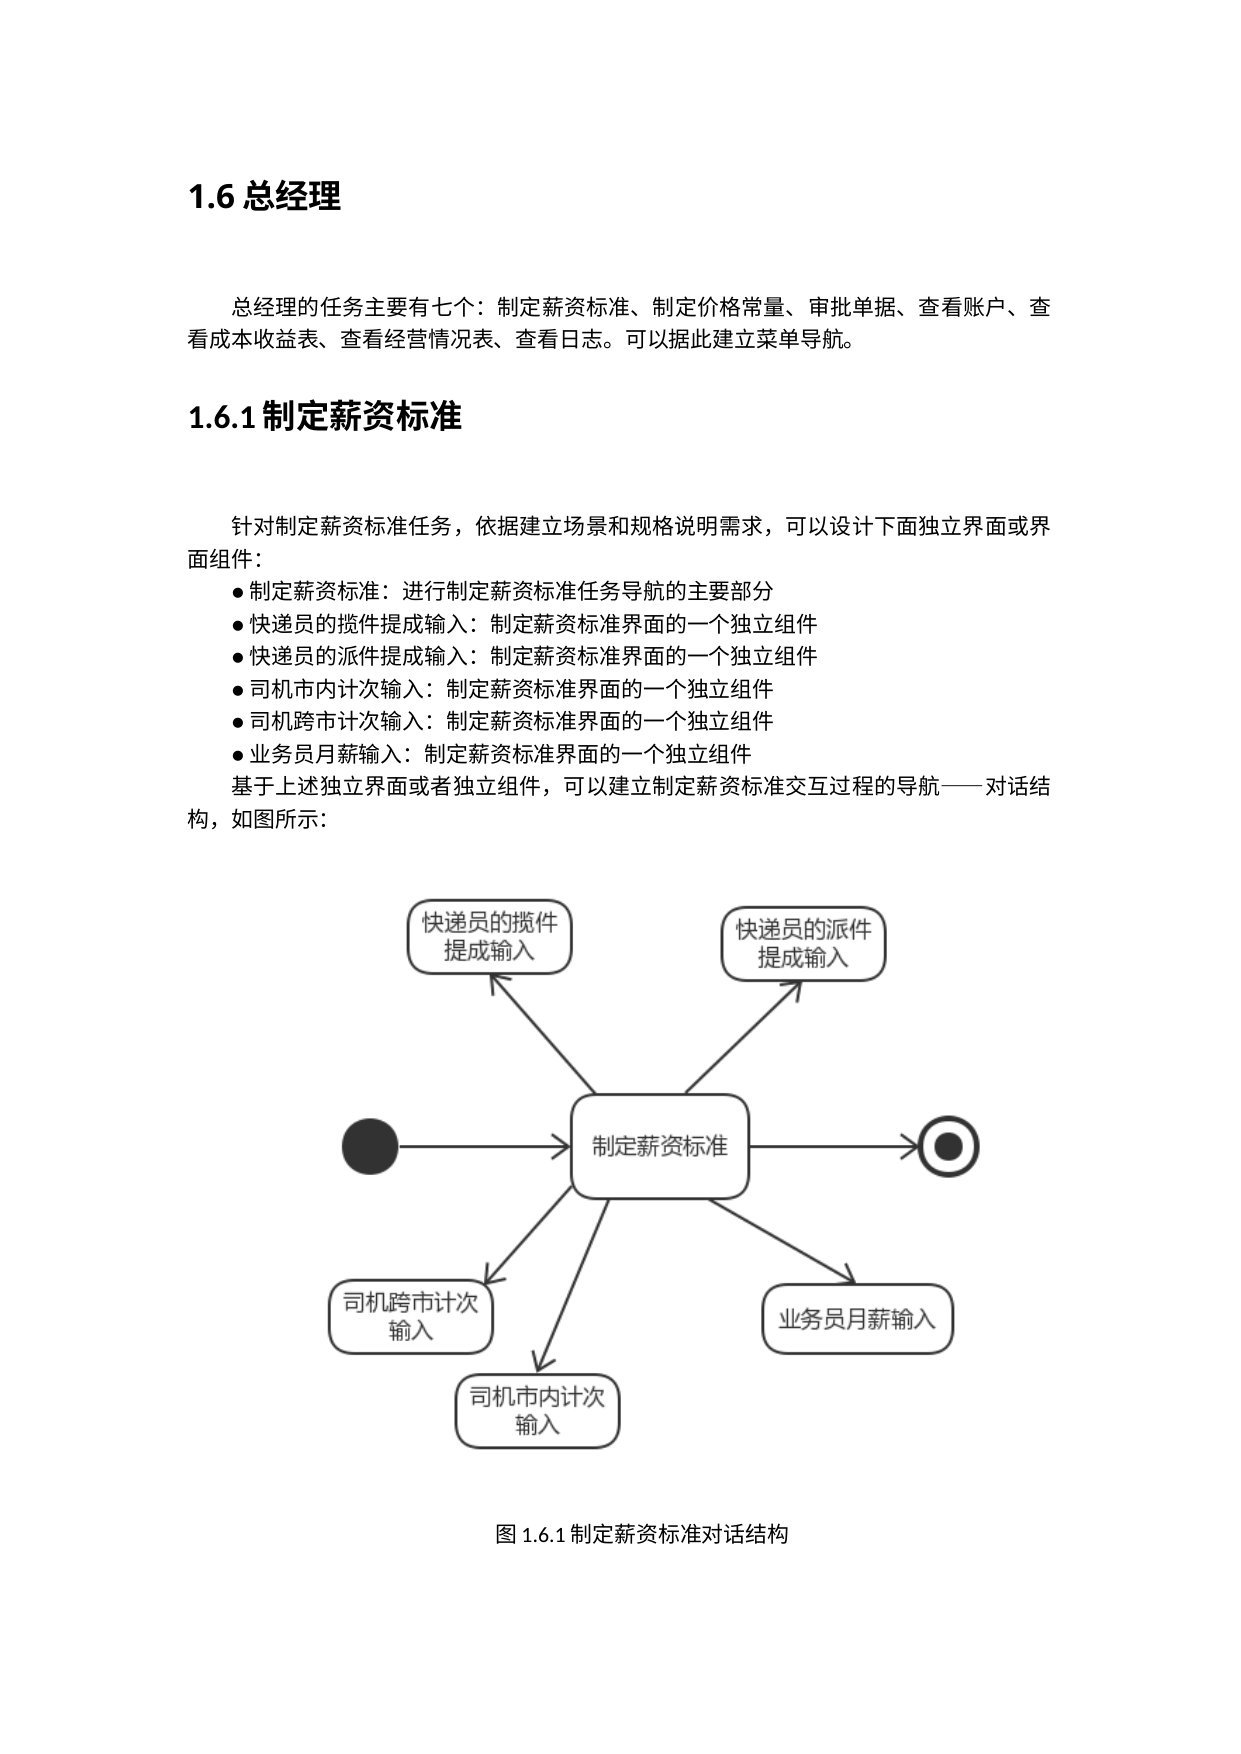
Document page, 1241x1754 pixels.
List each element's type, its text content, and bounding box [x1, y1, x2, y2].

text ● 快递员的揽件提成输入：制定薪资标准界面的一个独立组件 [187, 606, 1053, 639]
text ● 业务员月薪输入：制定薪资标准界面的一个独立组件 [187, 736, 1053, 769]
text ● 快递员的派件提成输入：制定薪资标准界面的一个独立组件 [187, 639, 1053, 671]
text 针对制定薪资标准任务，依据建立场景和规格说明需求，可以设计下面独立界面或界面组件： [187, 509, 1053, 574]
text 总经理的任务主要有七个：制定薪资标准、制定价格常量、审批单据、查看账户、查看成本收益表、查看经营情况表、查看日志。可以据此建立菜单导航。 [187, 289, 1053, 354]
picture [262, 833, 1022, 1493]
text ● 司机跨市计次输入：制定薪资标准界面的一个独立组件 [187, 704, 1053, 736]
text 图1.6.1 制定薪资标准对话结构 [187, 1516, 1053, 1549]
text ● 制定薪资标准：进行制定薪资标准任务导航的主要部分 [187, 574, 1053, 606]
text 基于上述独立界面或者独立组件，可以建立制定薪资标准交互过程的导航——对话结构，如图所示： [187, 769, 1053, 834]
text ● 司机市内计次输入：制定薪资标准界面的一个独立组件 [187, 671, 1053, 704]
subtitle 1.6.1制定薪资标准 [187, 381, 1053, 446]
subtitle 1.6总经理 [187, 162, 1053, 227]
